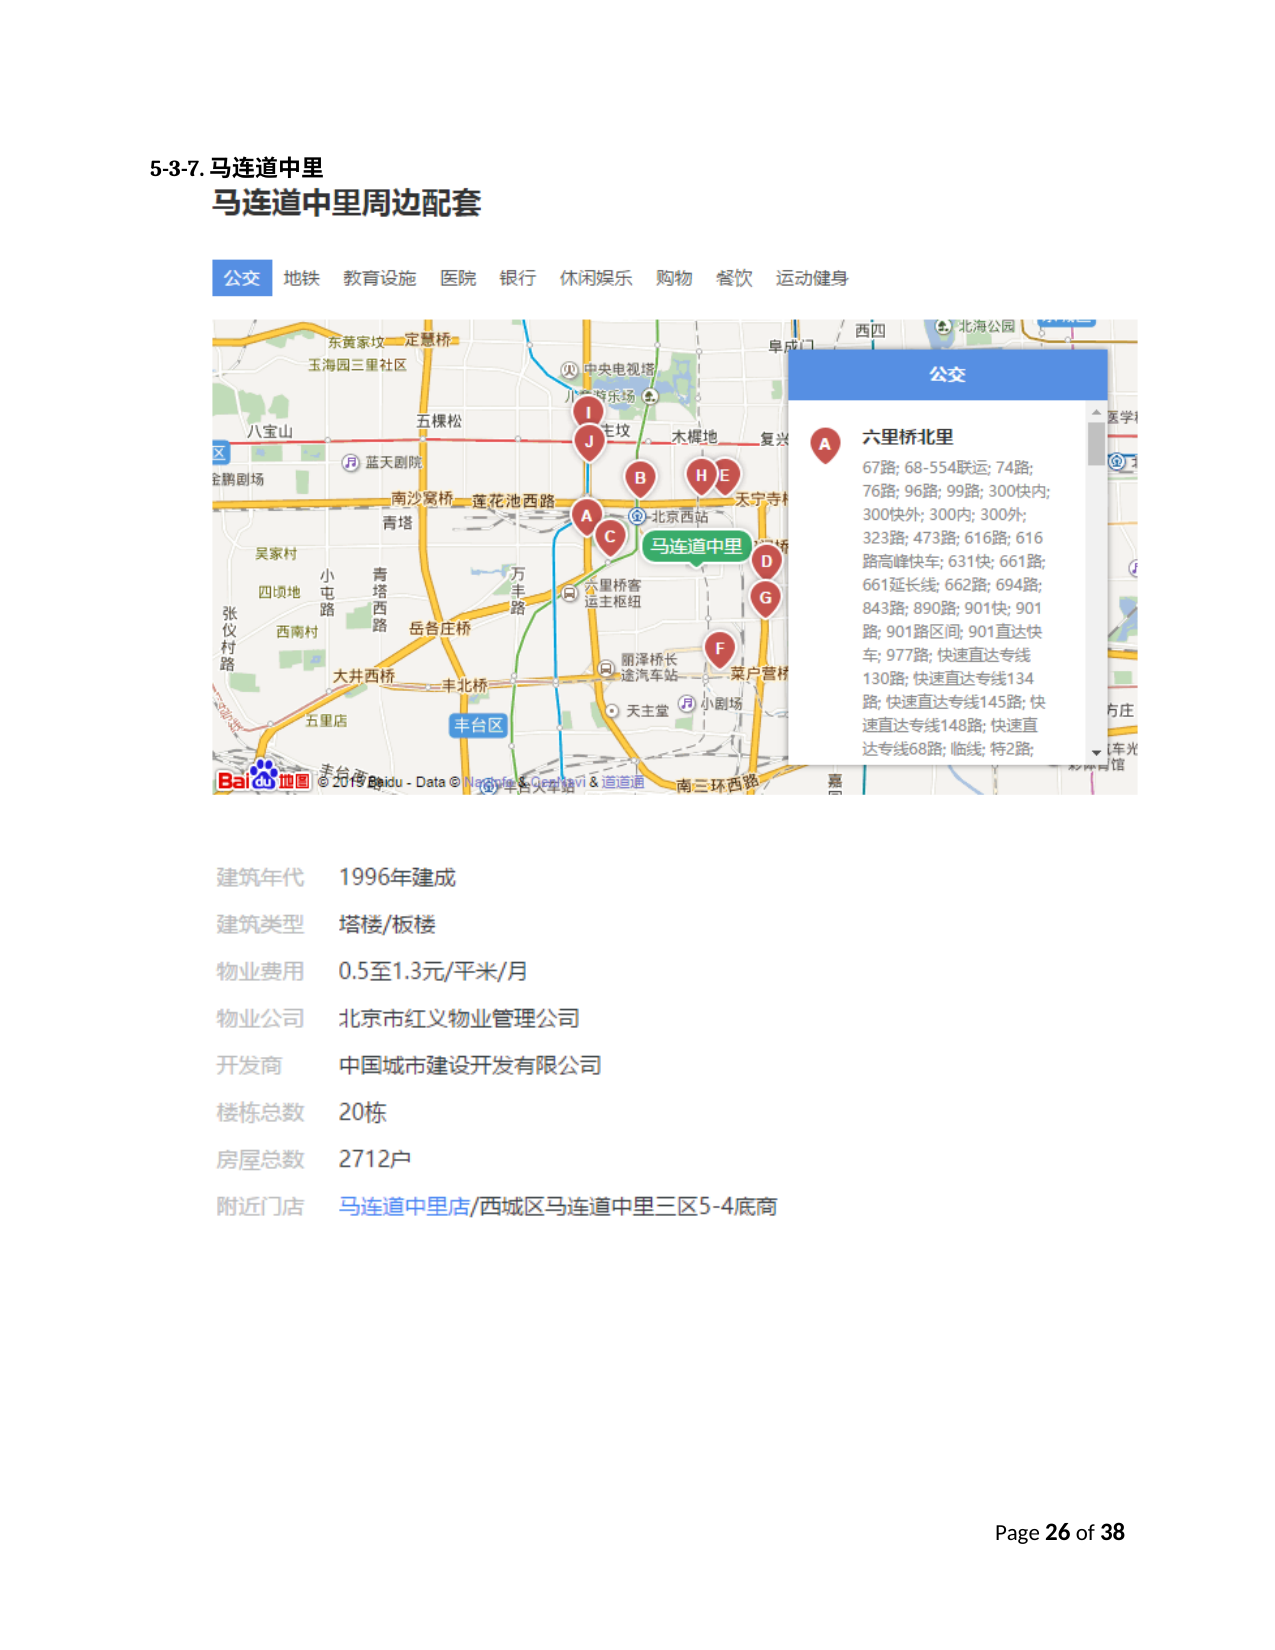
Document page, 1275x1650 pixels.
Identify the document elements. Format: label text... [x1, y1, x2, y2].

subtitle 马连道中里 [150, 150, 1125, 183]
picture [180, 183, 1155, 808]
picture [180, 833, 819, 1241]
